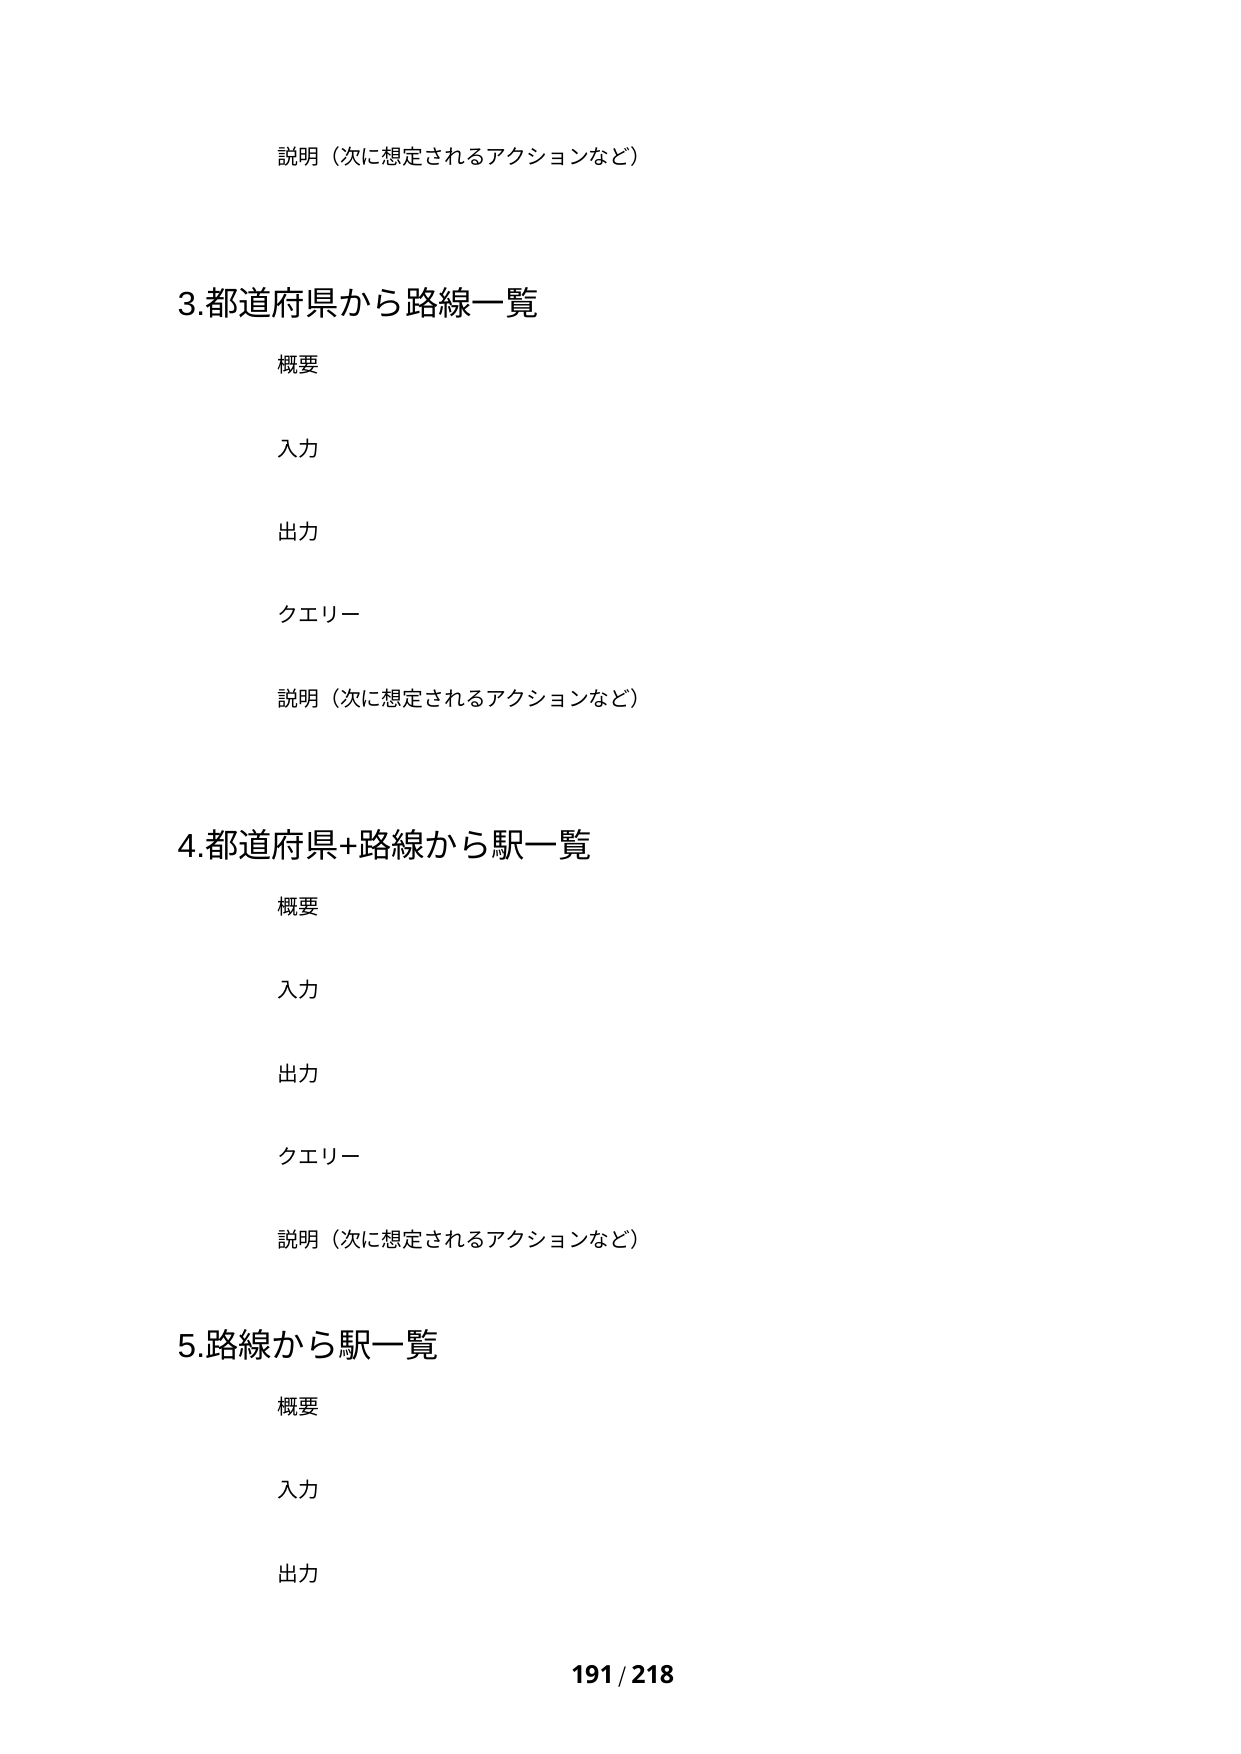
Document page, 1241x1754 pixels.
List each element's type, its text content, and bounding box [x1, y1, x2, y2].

text 入力 [277, 426, 1063, 468]
text 出力 [277, 1051, 1063, 1093]
subtitle 5.路線から駅一覧 [177, 1301, 1063, 1384]
text 概要 [277, 343, 1063, 384]
subtitle 4.都道府県+路線から駅一覧 [177, 801, 1063, 884]
text 説明（次に想定されるアクションなど） [277, 134, 1063, 176]
text 説明（次に想定されるアクションなど） [277, 676, 1063, 718]
subtitle 3.都道府県から路線一覧 [177, 259, 1063, 343]
text 概要 [277, 884, 1063, 926]
text 入力 [277, 1468, 1063, 1509]
text 概要 [277, 1384, 1063, 1426]
text 説明（次に想定されるアクションなど） [277, 1218, 1063, 1259]
text 入力 [277, 968, 1063, 1009]
text クエリー [277, 593, 1063, 634]
text 出力 [277, 1551, 1063, 1593]
text クエリー [277, 1134, 1063, 1176]
text 出力 [277, 509, 1063, 551]
